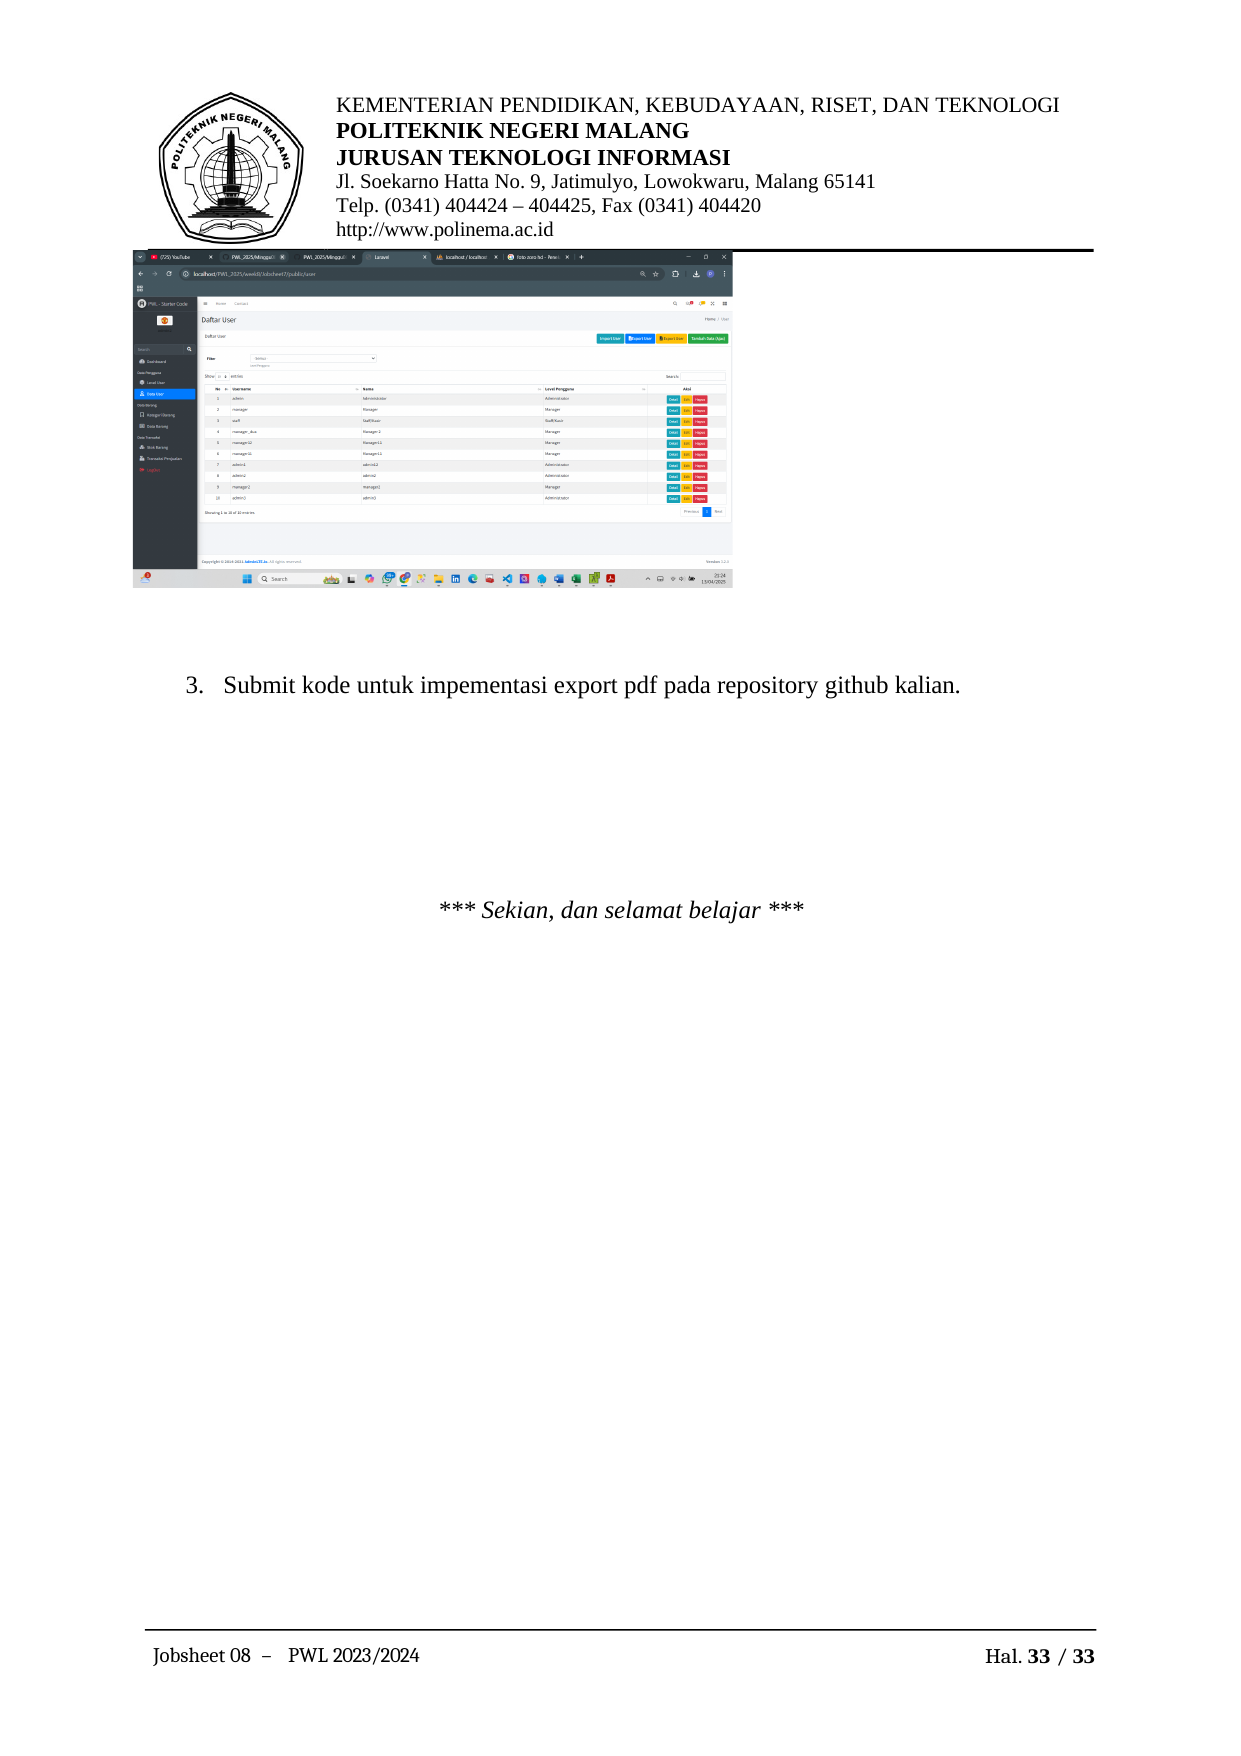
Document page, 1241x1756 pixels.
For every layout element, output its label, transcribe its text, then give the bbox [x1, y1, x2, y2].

picture [158, 92, 304, 244]
text *** Sekian, dan selamat belajar *** [135, 895, 1106, 924]
picture [132, 250, 733, 588]
list Submit kode untuk impementasi export pdf pada repository github kalian. [185, 671, 1107, 699]
